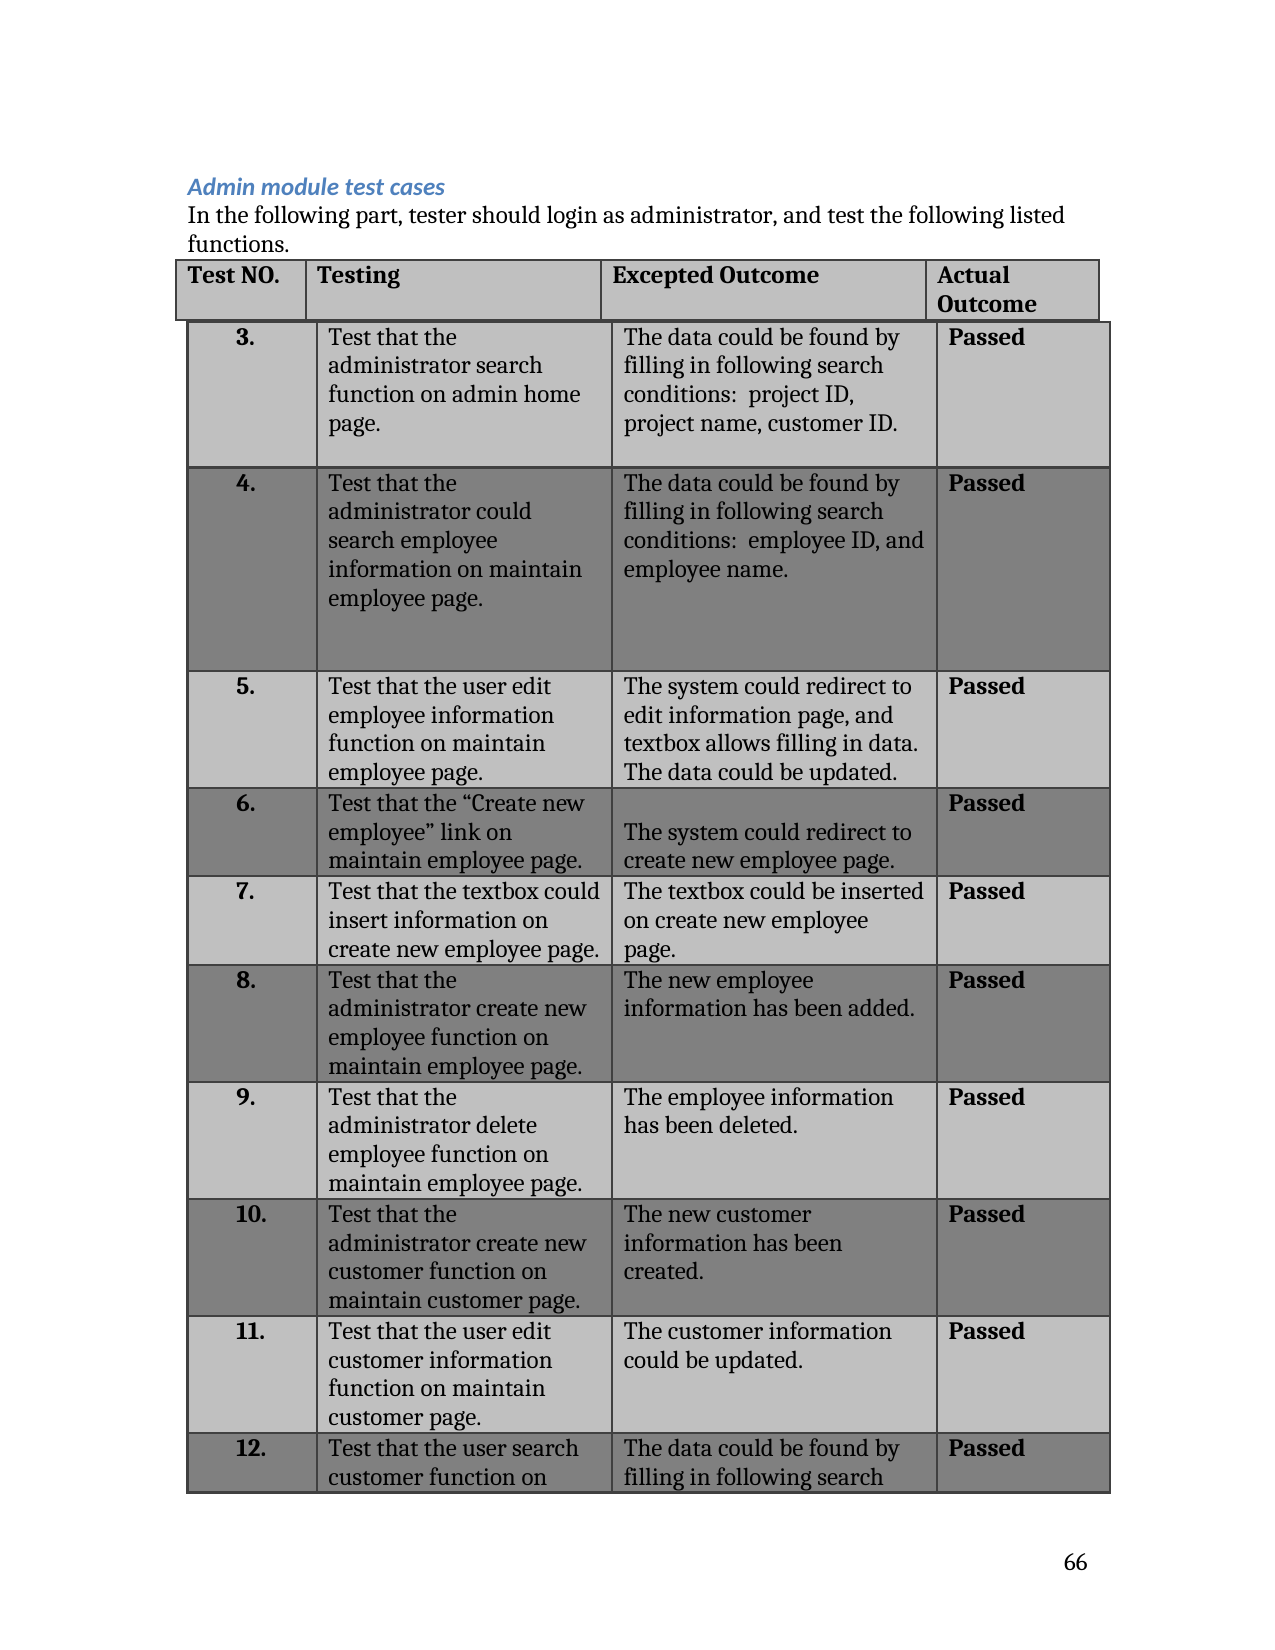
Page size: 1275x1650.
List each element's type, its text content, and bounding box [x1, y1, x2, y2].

table_cell Passed [938, 877, 1109, 963]
table_cell Test that the user edit customer information function on maintain customer page. [318, 1317, 611, 1432]
table_cell Test that the “Create new employee” link on maintain employee page. [318, 789, 611, 875]
table_cell The customer information could be updated. [613, 1317, 936, 1432]
table_cell Test that the user edit employee information function on maintain employee page. [318, 672, 611, 787]
table_cell Passed [938, 966, 1109, 1081]
table_header Test that the administrator search function on admin home page. [318, 323, 611, 466]
table_cell Test that the administrator create new customer function on maintain customer page. [318, 1200, 611, 1315]
table_cell [189, 877, 316, 963]
table_cell The textbox could be inserted on create new employee page. [613, 877, 936, 963]
table_cell Test that the administrator could search employee information on maintain employee page. [318, 469, 611, 670]
table_cell [189, 469, 316, 670]
table_cell Passed [938, 1083, 1109, 1198]
table_cell [189, 966, 316, 1081]
subtitle Admin module test cases [187, 171, 1087, 201]
table_cell Test that the administrator create new employee function on maintain employee page. [318, 966, 611, 1081]
table_cell Passed [938, 1434, 1109, 1491]
table_cell The system could redirect to create new employee page. [613, 789, 936, 875]
table_cell Test that the textbox could insert information on create new employee page. [318, 877, 611, 963]
table_cell [189, 789, 316, 875]
table_cell The data could be found by filling in following search conditions: employee ID, and employee name. [613, 469, 936, 670]
table_cell The system could redirect to edit information page, and textbox allows filling in data. The data could be updated. [613, 672, 936, 787]
table_cell [189, 1200, 316, 1315]
table_header The data could be found by filling in following search conditions: project ID, project name, customer ID. [613, 323, 936, 466]
table_cell Test that the administrator delete employee function on maintain employee page. [318, 1083, 611, 1198]
table_header Passed [938, 323, 1109, 466]
table_header Testing [307, 261, 600, 318]
table_cell Passed [938, 1200, 1109, 1315]
table_header [189, 323, 316, 466]
table_cell Passed [938, 469, 1109, 670]
table_cell The new employee information has been added. [613, 966, 936, 1081]
table_cell [189, 1083, 316, 1198]
table_header Actual Outcome [927, 261, 1098, 318]
table_cell [189, 1434, 316, 1491]
table_header Test NO. [177, 261, 305, 318]
table_cell [189, 672, 316, 787]
table_cell The new customer information has been created. [613, 1200, 936, 1315]
table_cell Passed [938, 789, 1109, 875]
table_cell Passed [938, 1317, 1109, 1432]
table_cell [613, 1434, 936, 1491]
table_cell Passed [938, 672, 1109, 787]
table_cell [189, 1317, 316, 1432]
table_cell The employee information has been deleted. [613, 1083, 936, 1198]
table_header Excepted Outcome [602, 261, 925, 318]
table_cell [318, 1434, 611, 1491]
text In the following part, tester should login as administrator, and test the following listed functions. [187, 201, 1087, 259]
